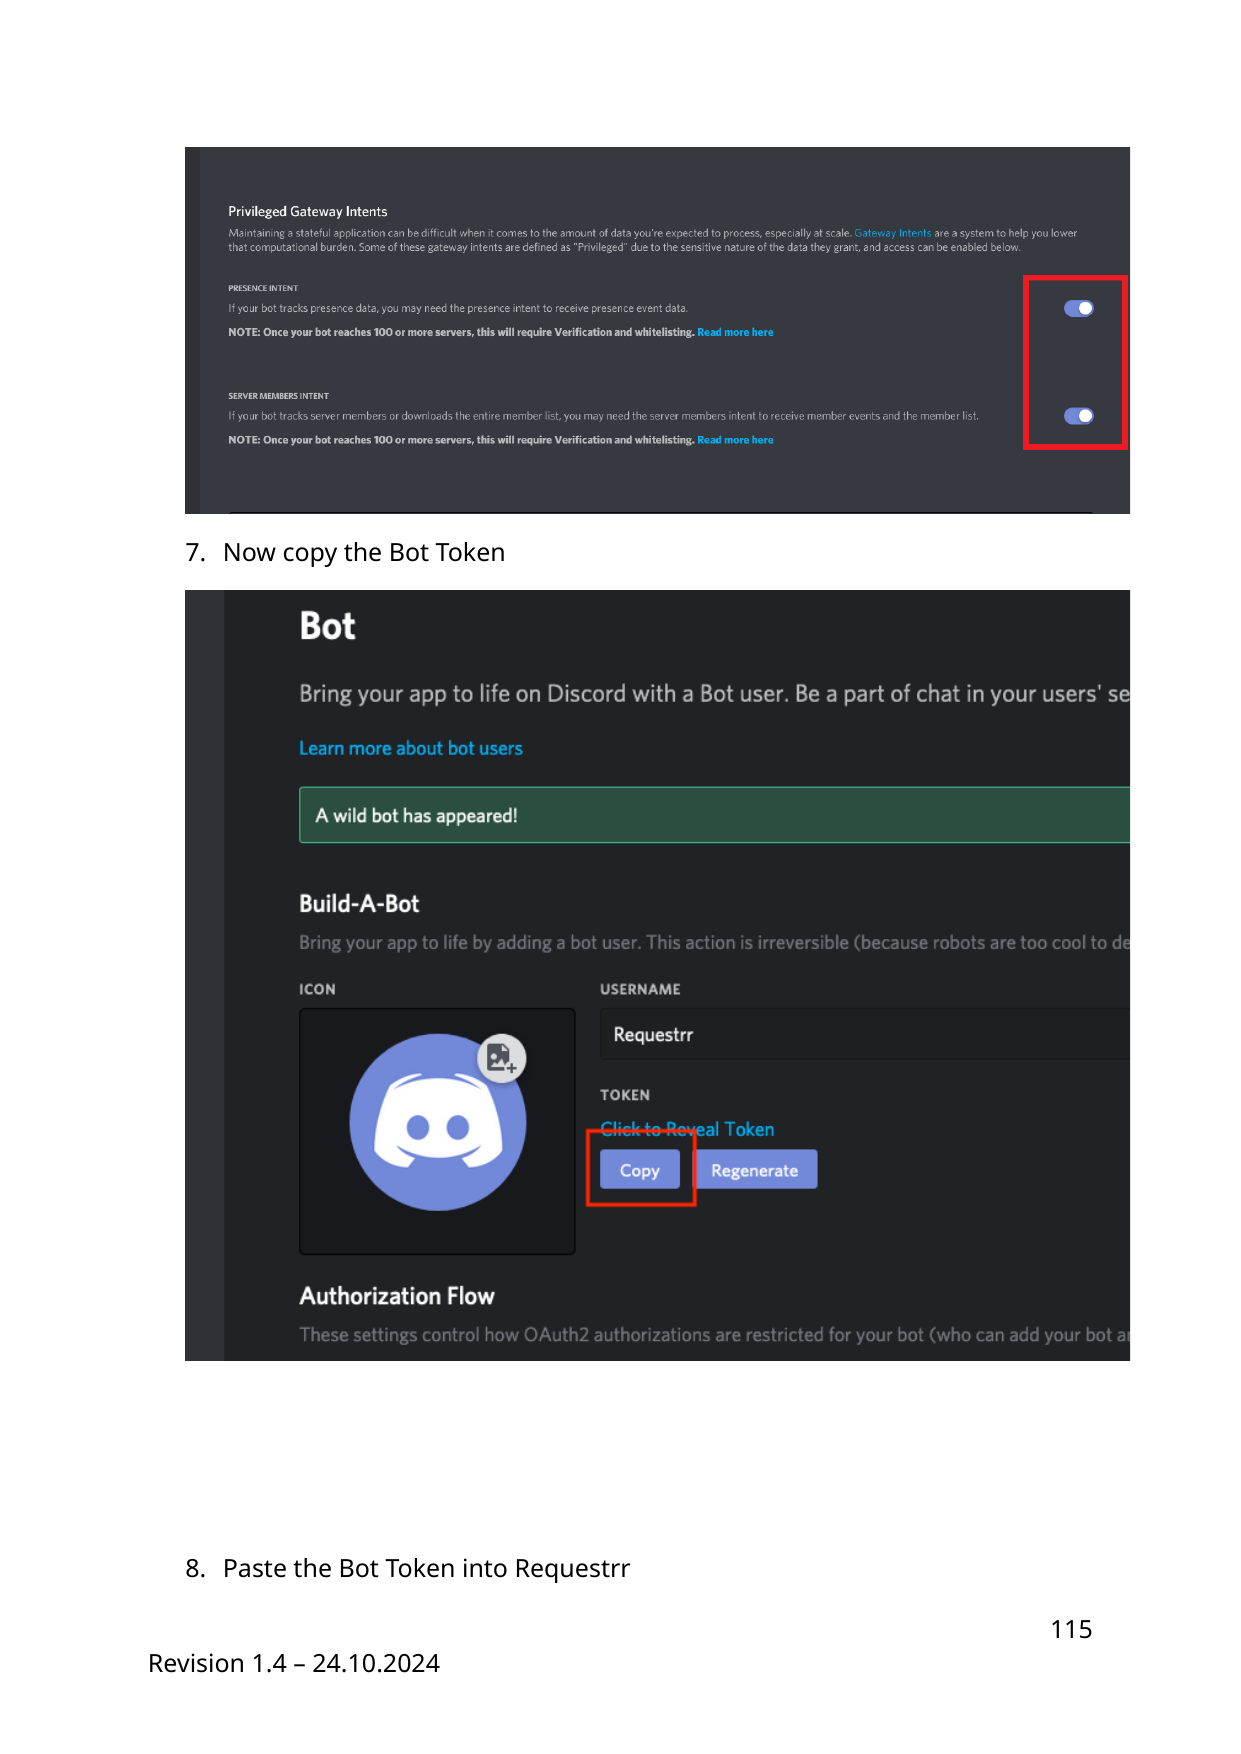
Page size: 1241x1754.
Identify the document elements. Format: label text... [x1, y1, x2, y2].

list Now copy the Bot Token [185, 535, 1093, 569]
picture [185, 147, 1130, 514]
list Paste the Bot Token into Requestrr [185, 1550, 1093, 1584]
picture [185, 590, 1130, 1361]
